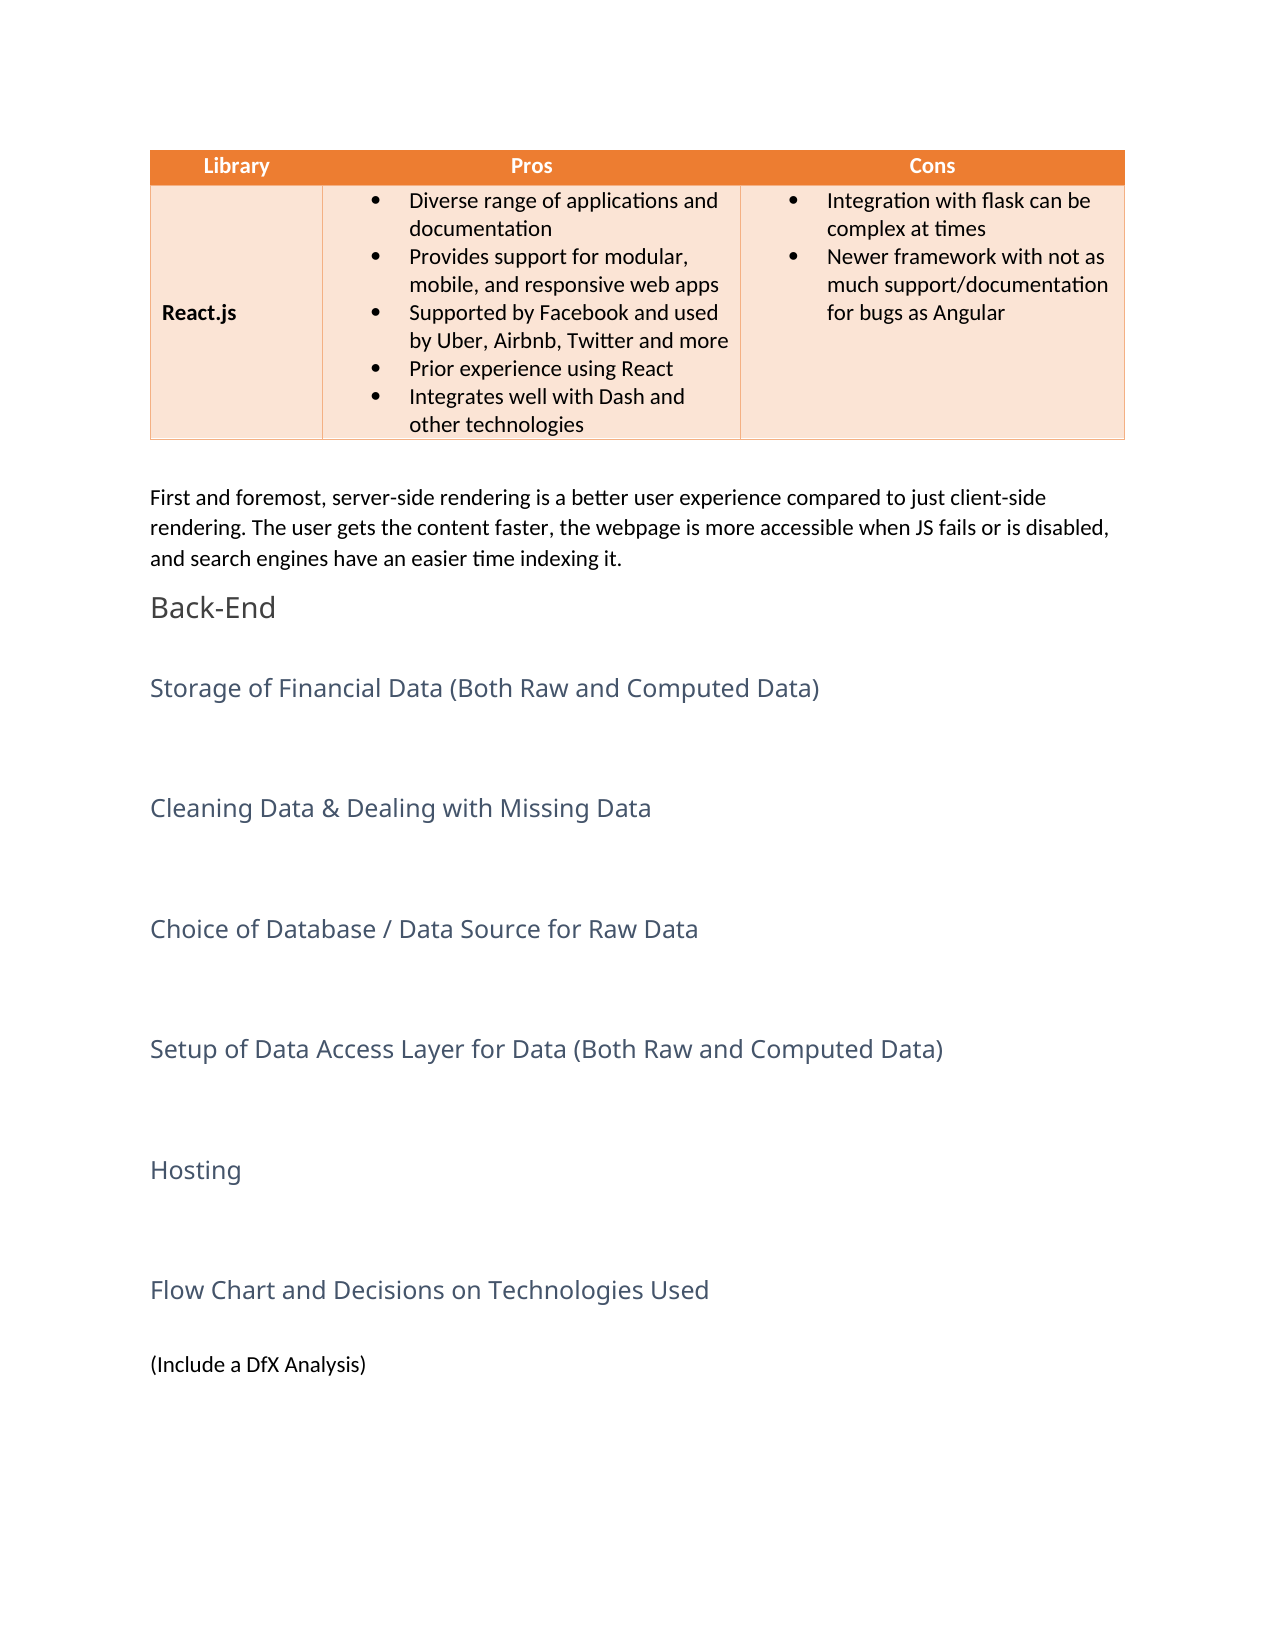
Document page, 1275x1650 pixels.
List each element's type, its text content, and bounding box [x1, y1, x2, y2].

subtitle Storage of Financial Data (Both Raw and Computed Data) [150, 670, 1125, 704]
table_cell React.js [151, 186, 322, 438]
subtitle Setup of Data Access Layer for Data (Both Raw and Computed Data) [150, 1032, 1125, 1066]
table_cell Diverse range of applications and documentation Provides support for modular, mobile, and responsive web apps Supported by Facebook and used by Uber, Airbnb, Twitter and more Prior experience using React Integrates well with Dash and other technologies [323, 186, 740, 438]
table_header Cons [741, 151, 1124, 185]
table_header Pros [323, 151, 740, 185]
subtitle Flow Chart and Decisions on Technologies Used [150, 1273, 1125, 1307]
text (Include a DfX Analysis) [150, 1350, 1125, 1378]
subtitle Choice of Database / Data Source for Raw Data [150, 911, 1125, 946]
subtitle Cleaning Data & Dealing with Missing Data [150, 791, 1125, 825]
text First and foremost, server-side rendering is a better user experience compared to just client-side rendering. The user gets the content faster, the webpage is more accessible when JS fails or is disabled, and search engines have an easier time indexing it. [150, 483, 1125, 572]
subtitle Hosting [150, 1152, 1125, 1187]
table_cell Integration with flask can be complex at times Newer framework with not as much support/documentation for bugs as Angular [741, 186, 1124, 438]
table_header Library [151, 151, 322, 185]
subtitle Back-End [150, 587, 1125, 627]
